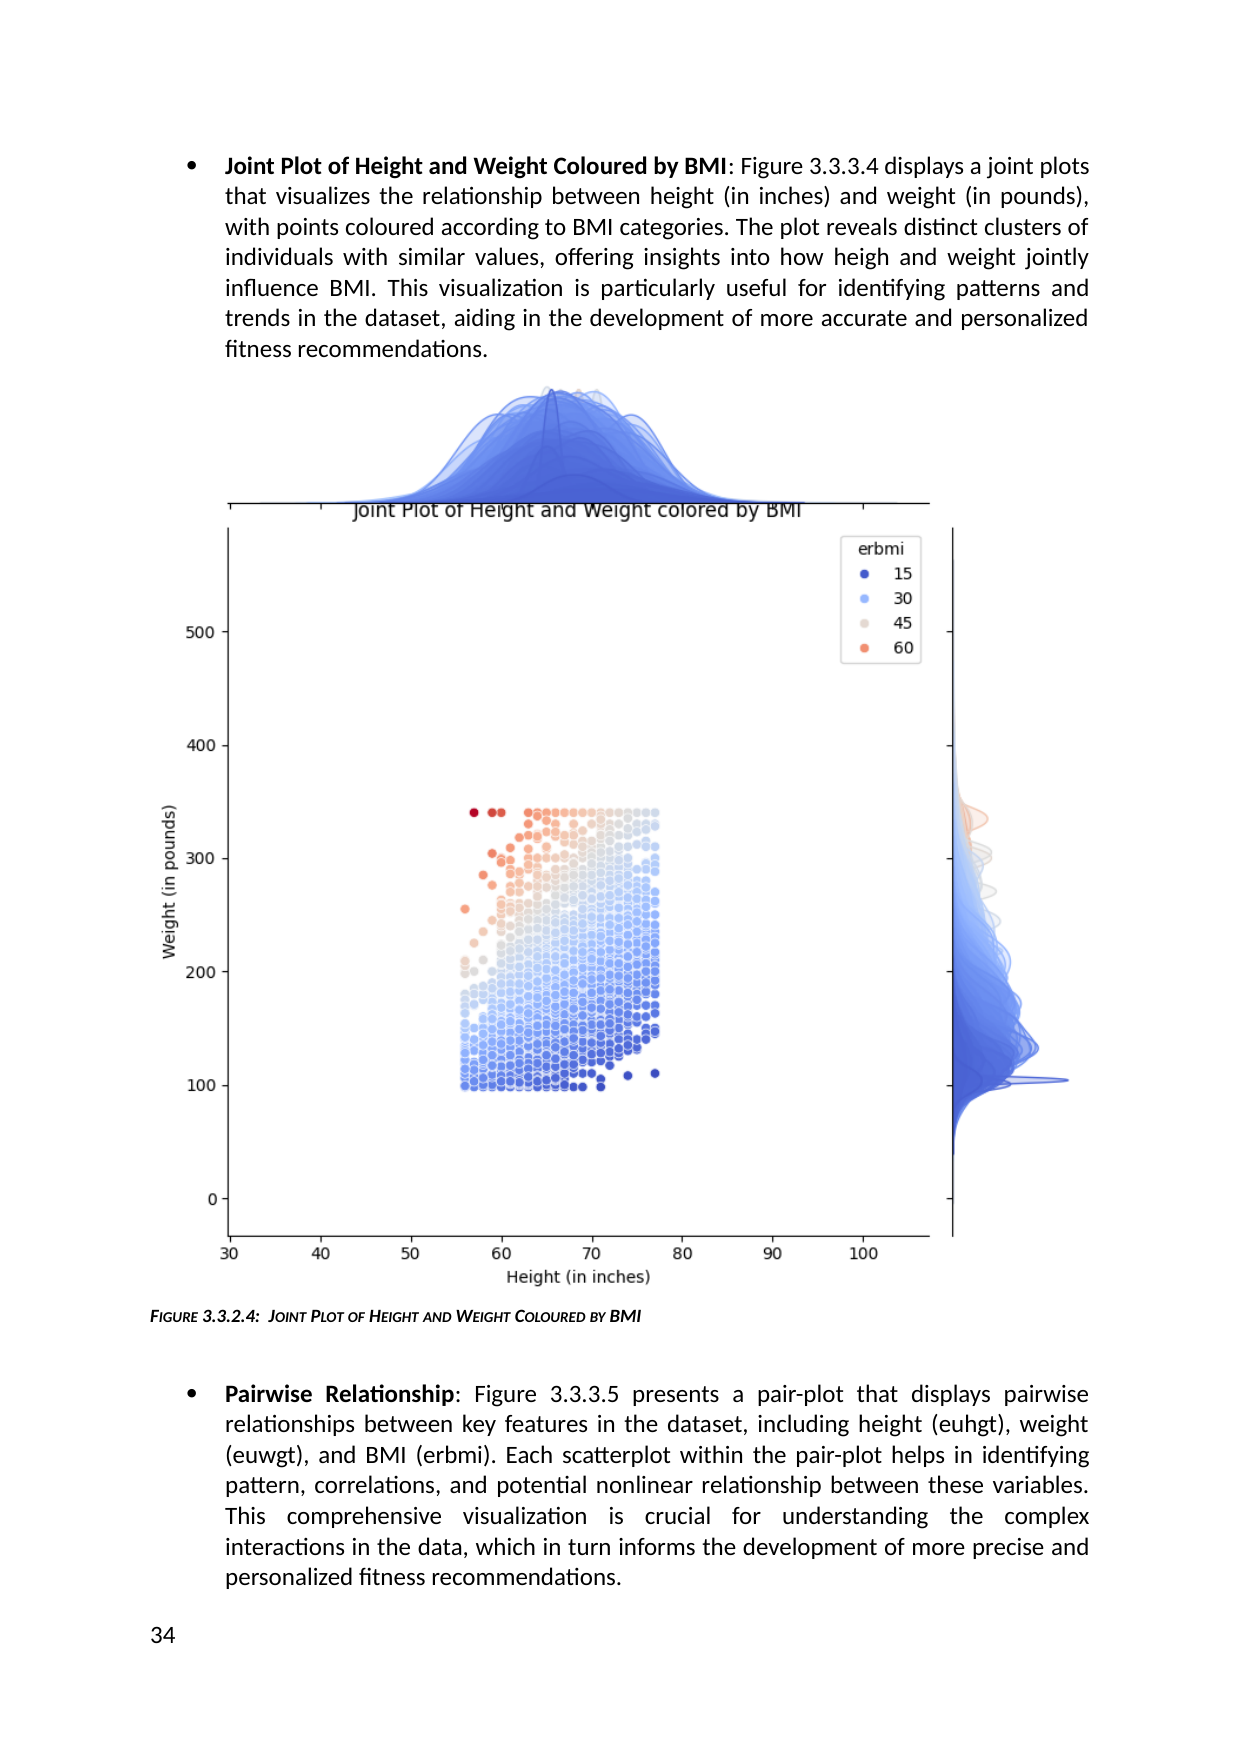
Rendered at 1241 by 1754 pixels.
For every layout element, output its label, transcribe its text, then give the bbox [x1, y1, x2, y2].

text Figure 3.3.2.4: Joint Plot of Height and Weight Coloured by BMI [150, 1304, 1090, 1327]
list Pairwise Relationship: Figure 3.3.3.5 presents a pair-plot that displays pairwise relationships between key features in the dataset, including height (euhgt), weight (euwgt), and BMI (erbmi). Each scatterplot within the pair-plot helps in identifying pattern, correlations, and potential nonlinear relationship between these variables. This comprehensive visualization is crucial for understanding the complex interactions in the data, which in turn informs the development of more precise and personalized fitness recommendations. [187, 1378, 1090, 1592]
list Joint Plot of Height and Weight Coloured by BMI: Figure 3.3.3.4 displays a joint plots that visualizes the relationship between height (in inches) and weight (in pounds), with points coloured according to BMI categories. The plot reveals distinct clusters of individuals with similar values, offering insights into how heigh and weight jointly influence BMI. This visualization is particularly useful for identifying patterns and trends in the dataset, aiding in the development of more accurate and personalized fitness recommendations. [187, 150, 1090, 363]
picture [150, 363, 1091, 1304]
